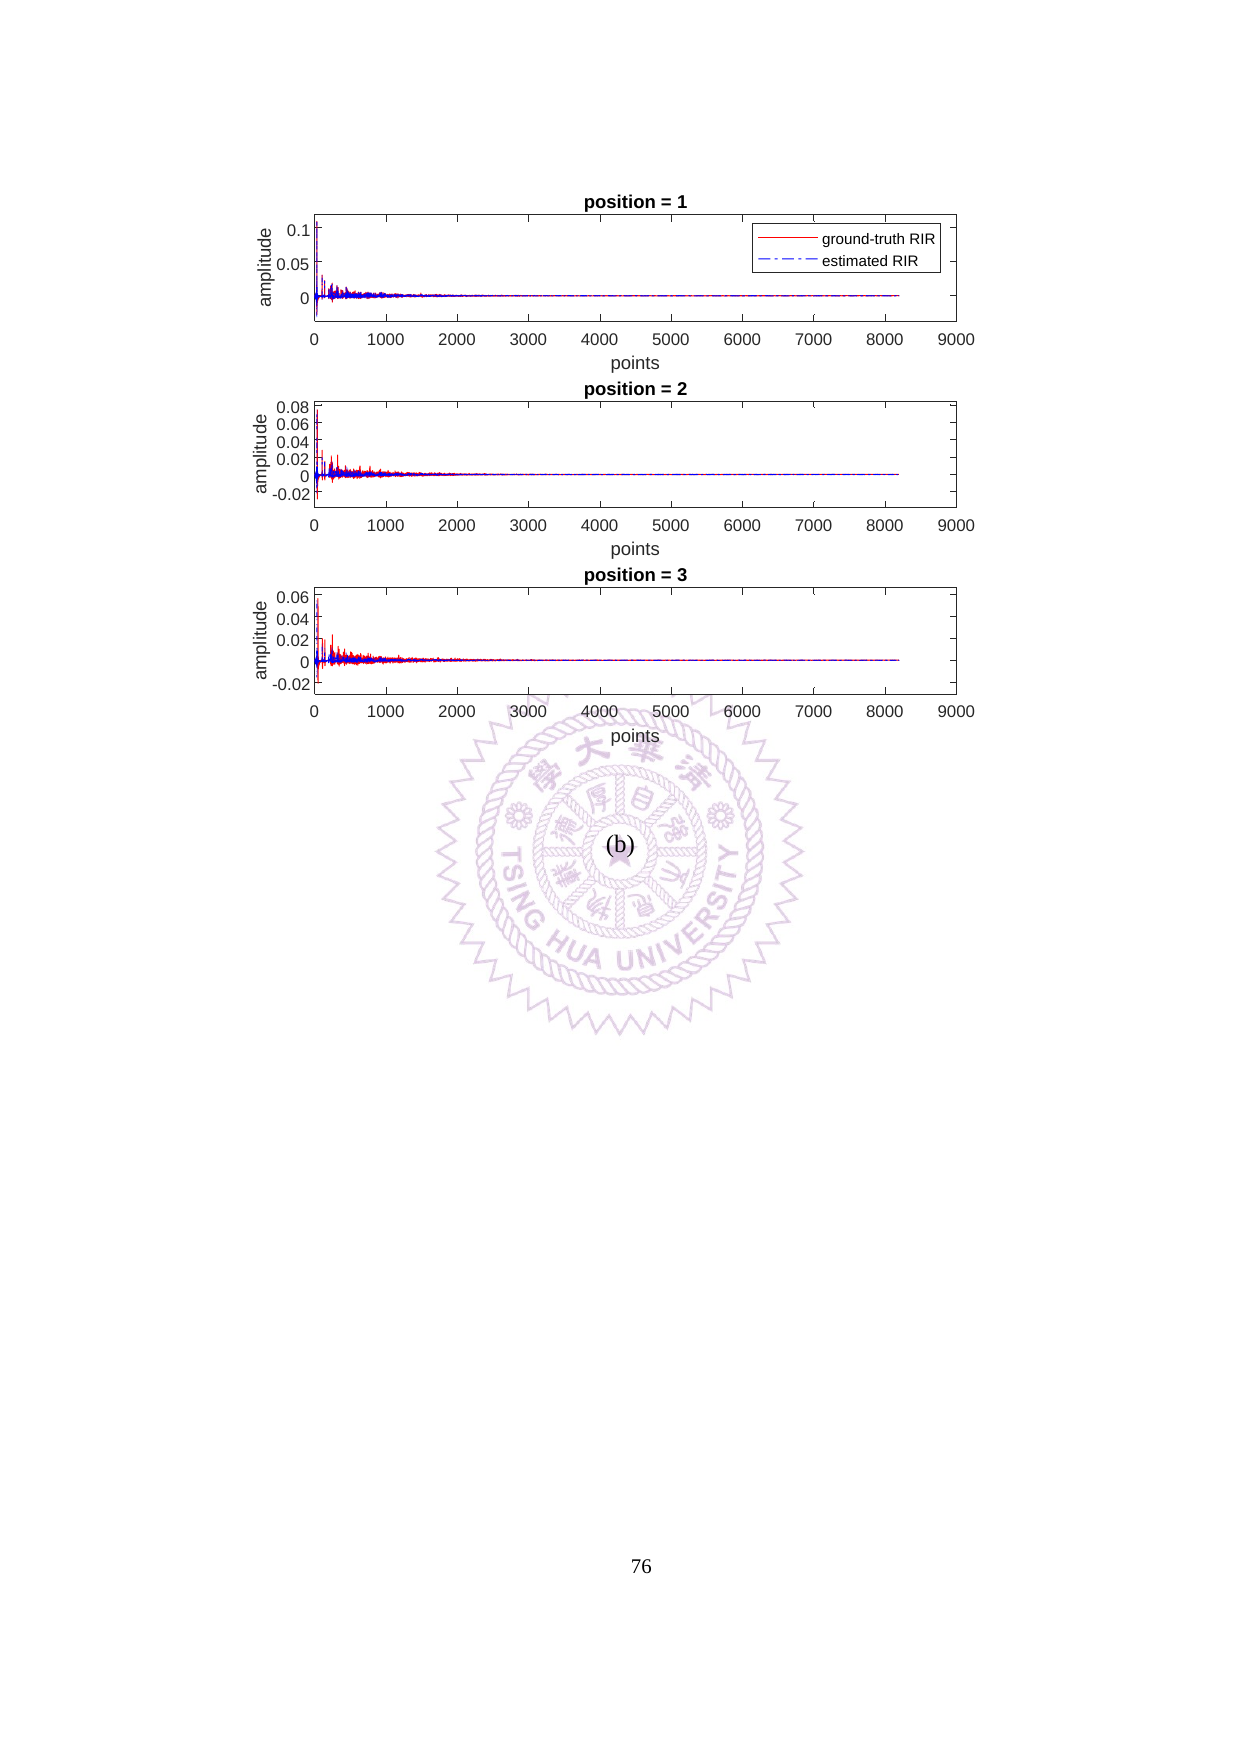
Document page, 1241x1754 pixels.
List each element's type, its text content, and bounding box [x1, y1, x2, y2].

table_cell (b) [188, 825, 1053, 891]
picture [423, 891, 817, 1046]
table_cell [188, 159, 1053, 824]
